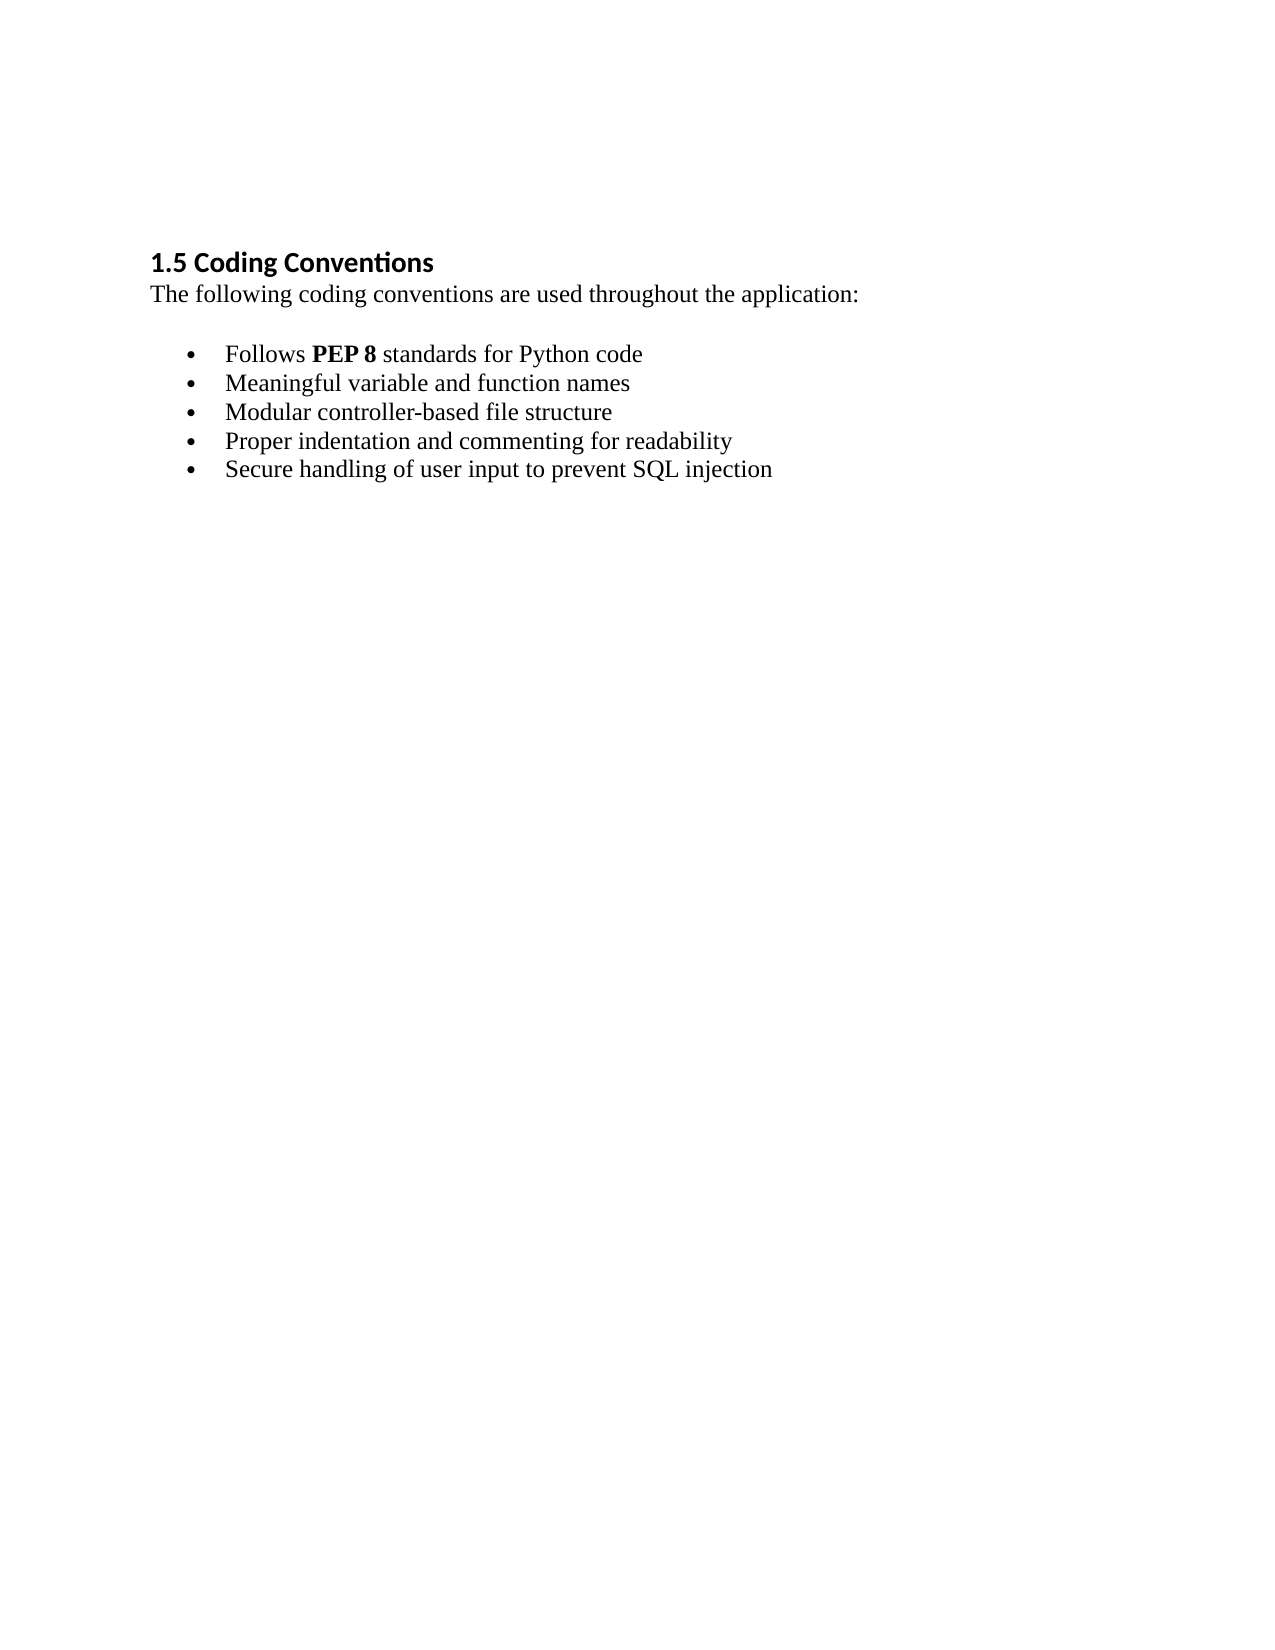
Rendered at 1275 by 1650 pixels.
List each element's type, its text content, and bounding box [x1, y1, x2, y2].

list Proper indentation and commenting for readability [187, 426, 1125, 454]
list Secure handling of user input to prevent SQL injection [187, 454, 1125, 483]
text The following coding conventions are used throughout the application: [150, 279, 1125, 308]
list Follows PEP 8 standards for Python code [187, 339, 1125, 368]
list Modular controller-based file structure [187, 397, 1125, 426]
list Meaningful variable and function names [187, 368, 1125, 397]
text 1.5 Coding Conventions [150, 244, 1125, 279]
